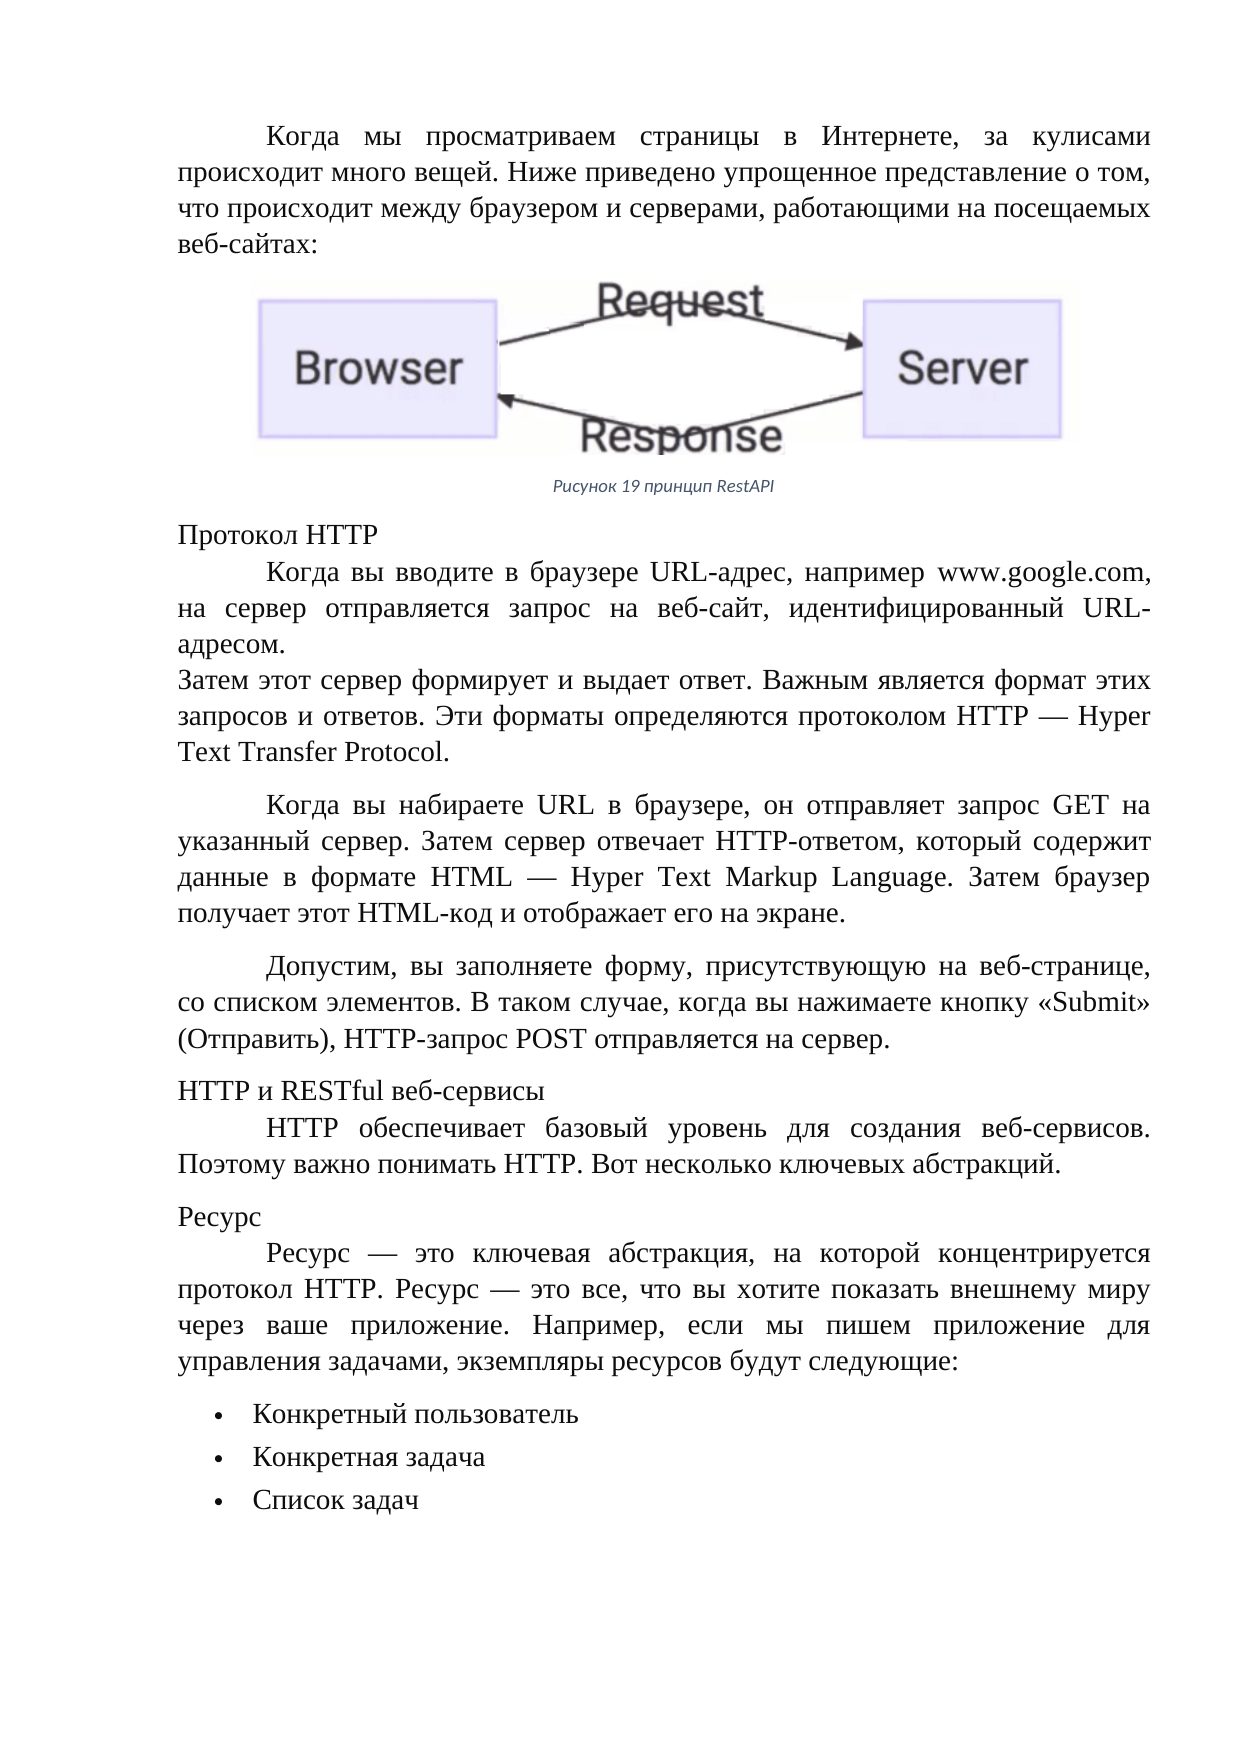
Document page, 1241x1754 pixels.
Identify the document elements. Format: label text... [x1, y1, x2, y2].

text Когда мы просматриваем страницы в Интернете, за кулисами происходит много вещей. Ниже приведено упрощенное представление о том, что происходит между браузером и серверами, работающими на посещаемых веб-сайтах: [177, 118, 1152, 260]
list Конкретная задача [215, 1439, 1152, 1472]
text Ресурс — это ключевая абстракция, на которой концентрируется протокол HTTP. Ресурс — это все, что вы хотите показать внешнему миру через ваше приложение. Например, если мы пишем приложение для управления задачами, экземпляры ресурсов будут следующие: [177, 1235, 1152, 1377]
text HTTP обеспечивает базовый уровень для создания веб-сервисов. Поэтому важно понимать HTTP. Вот несколько ключевых абстракций. [177, 1110, 1152, 1179]
text Когда вы набираете URL в браузере, он отправляет запрос GET на указанный сервер. Затем сервер отвечает HTTP-ответом, который содержит данные в формате HTML — Hyper Text Markup Language. Затем браузер получает этот HTML-код и отображает его на экране. [177, 787, 1152, 929]
list Конкретный пользователь [215, 1396, 1152, 1429]
subtitle Протокол HTTP [177, 517, 1152, 551]
list Список задач [215, 1482, 1152, 1515]
text Когда вы вводите в браузере URL-адрес, например www.google.com, на сервер отправляется запрос на веб-сайт, идентифицированный URL-адресом. Затем этот сервер формирует и выдает ответ. Важным является формат этих запросов и ответов. Эти форматы определяются протоколом HTTP — Hyper Text Transfer Protocol. [177, 554, 1152, 768]
text Допустим, вы заполняете форму, присутствующую на веб-странице, со списком элементов. В таком случае, когда вы нажимаете кнопку «Submit» (Отправить), HTTP-запрос POST отправляется на сервер. [177, 948, 1152, 1054]
subtitle HTTP и RESTful веб-сервисы [177, 1073, 1152, 1107]
picture [250, 279, 1079, 455]
subtitle Ресурс [177, 1199, 1152, 1232]
